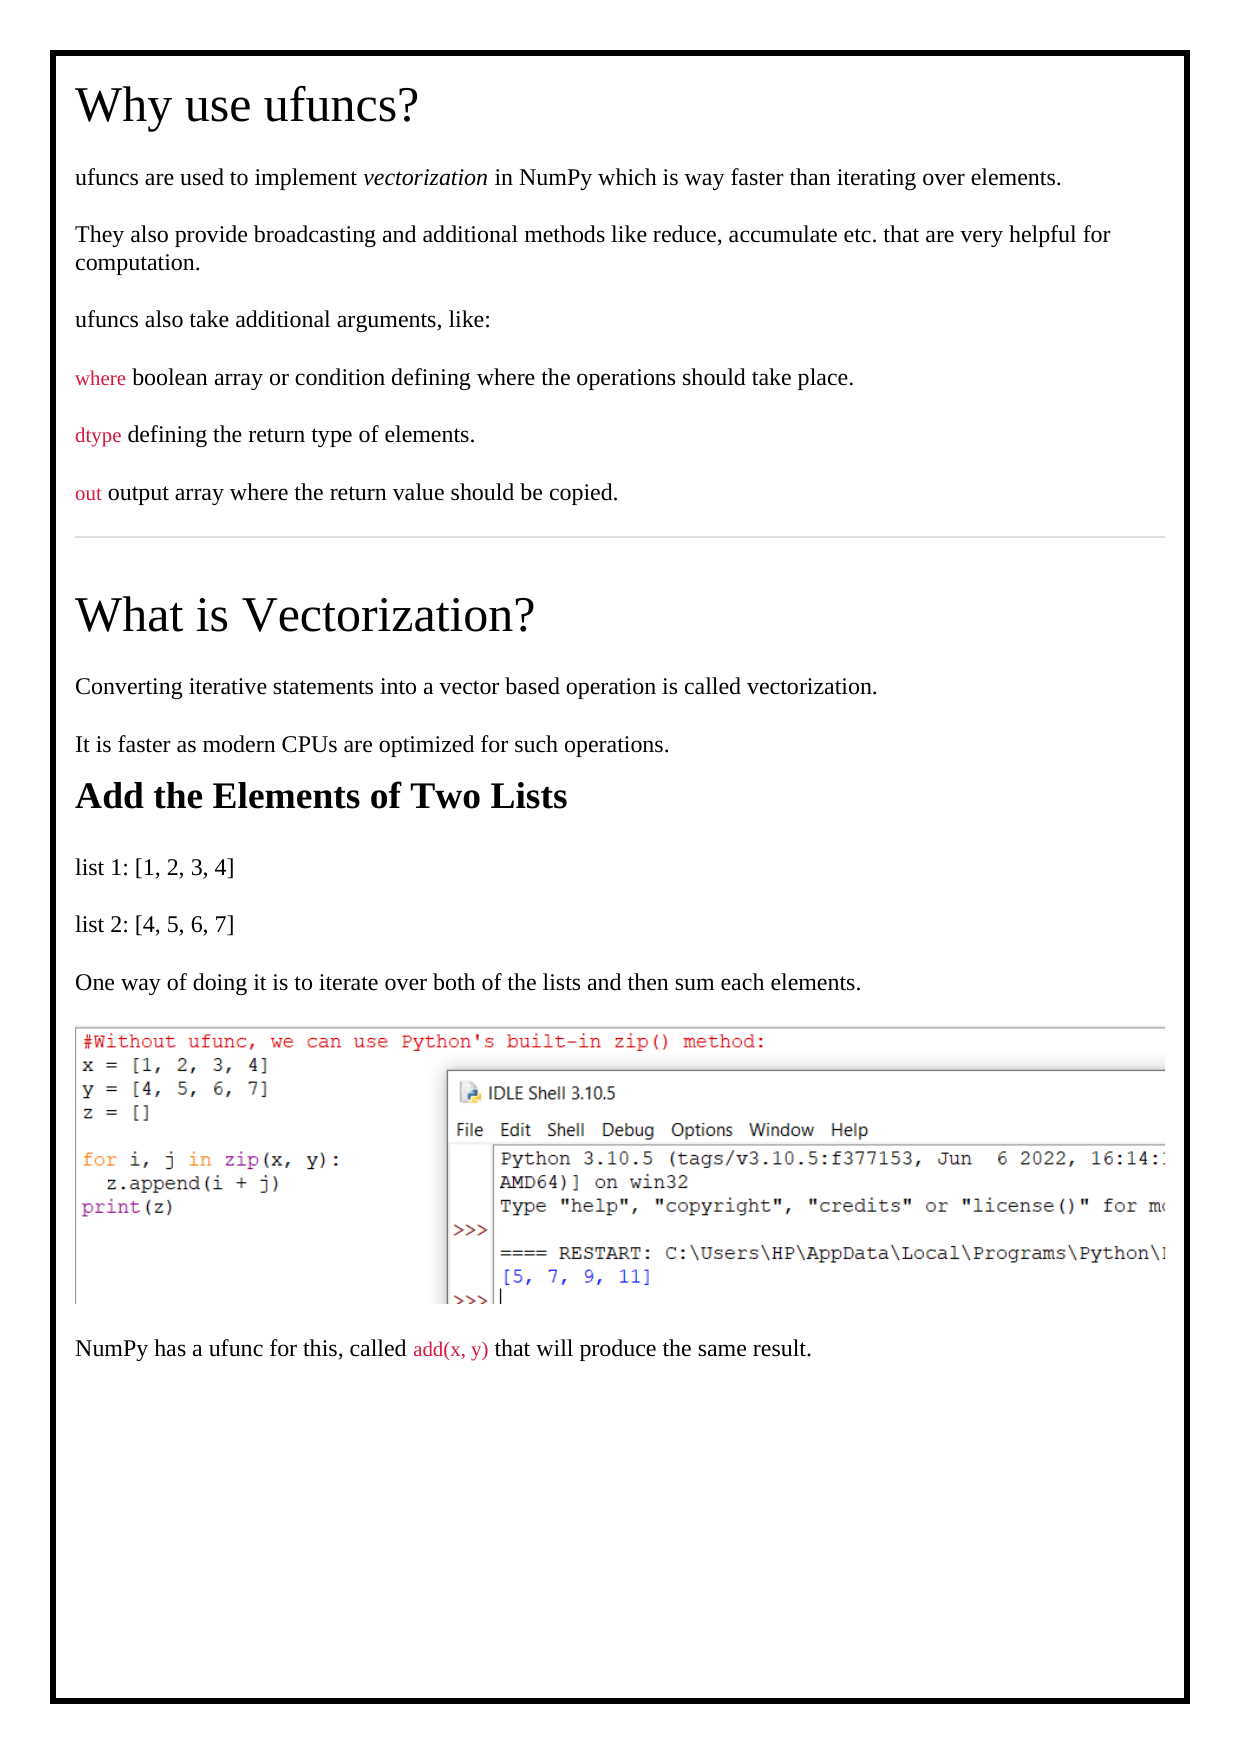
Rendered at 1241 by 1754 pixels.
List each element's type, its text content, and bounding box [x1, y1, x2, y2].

text out output array where the return value should be copied. [75, 478, 1165, 506]
text where boolean array or condition defining where the operations should take place. [75, 363, 1165, 391]
text Converting iterative statements into a vector based operation is called vectorization. [75, 672, 1165, 700]
text ufuncs are used to implement vectorization in NumPy which is way faster than iterating over elements. [75, 162, 1165, 190]
text They also provide broadcasting and additional methods like reduce, accumulate etc. that are very helpful for computation. [75, 220, 1165, 275]
subtitle What is Vectorization? [75, 585, 1165, 642]
text list 2: [4, 5, 6, 7] [75, 910, 1165, 938]
text list 1: [1, 2, 3, 4] [75, 853, 1165, 880]
picture [75, 1025, 1166, 1304]
text NumPy has a ufunc for this, called add(x, y) that will produce the same result. [75, 1334, 1165, 1362]
text One way of doing it is to iterate over both of the lists and then sum each elements. [75, 968, 1165, 996]
text It is faster as modern CPUs are optimized for such operations. [75, 730, 1165, 757]
text dtype defining the return type of elements. [75, 421, 1165, 448]
subtitle Why use ufuncs? [75, 75, 1165, 132]
text ufuncs also take additional arguments, like: [75, 305, 1165, 333]
subtitle Add the Elements of Two Lists [75, 773, 1165, 816]
